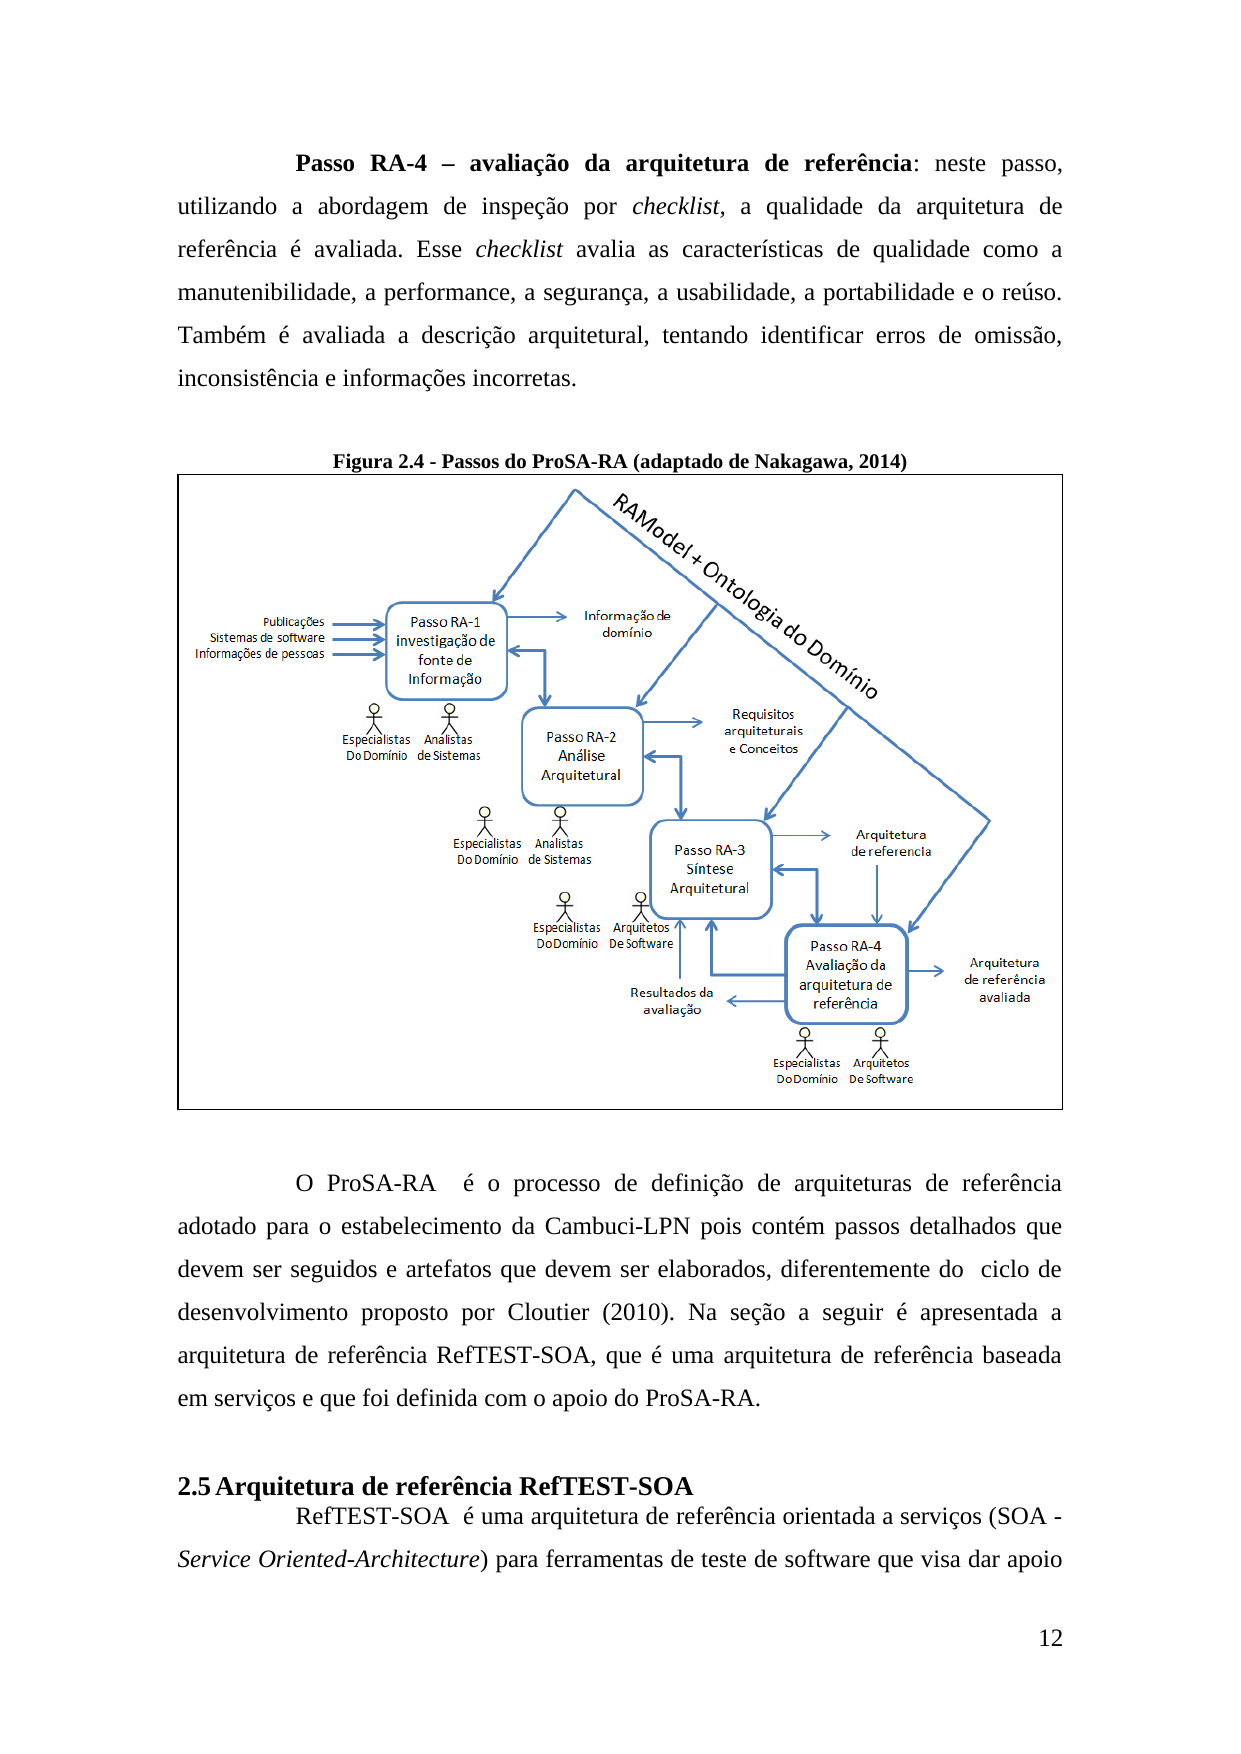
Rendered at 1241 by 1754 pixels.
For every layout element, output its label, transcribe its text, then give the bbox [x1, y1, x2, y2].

text Passo RA-4 – avaliação da arquitetura de referência: neste passo, utilizando a abordagem de inspeção por checklist, a qualidade da arquitetura de referência é avaliada. Esse checklist avalia as características de qualidade como a manutenibilidade, a performance, a segurança, a usabilidade, a portabilidade e o reúso. Também é avaliada a descrição arquitetural, tentando identificar erros de omissão, inconsistência e informações incorretas. [177, 148, 1063, 392]
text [177, 1501, 1063, 1573]
text Figura 2.4 - Passos do ProSA-RA (adaptado de Nakagawa, 2014) [177, 449, 1063, 473]
picture [179, 475, 1062, 1109]
text O ProSA-RA é o processo de definição de arquiteturas de referência adotado para o estabelecimento da Cambuci-LPN pois contém passos detalhados que devem ser seguidos e artefatos que devem ser elaborados, diferentemente do ciclo de desenvolvimento proposto por Cloutier (2010). Na seção a seguir é apresentada a arquitetura de referência RefTEST-SOA, que é uma arquitetura de referência baseada em serviços e que foi definida com o apoio do ProSA-RA. [177, 1168, 1063, 1412]
subtitle Arquitetura de referência RefTEST-SOA [177, 1470, 1063, 1501]
